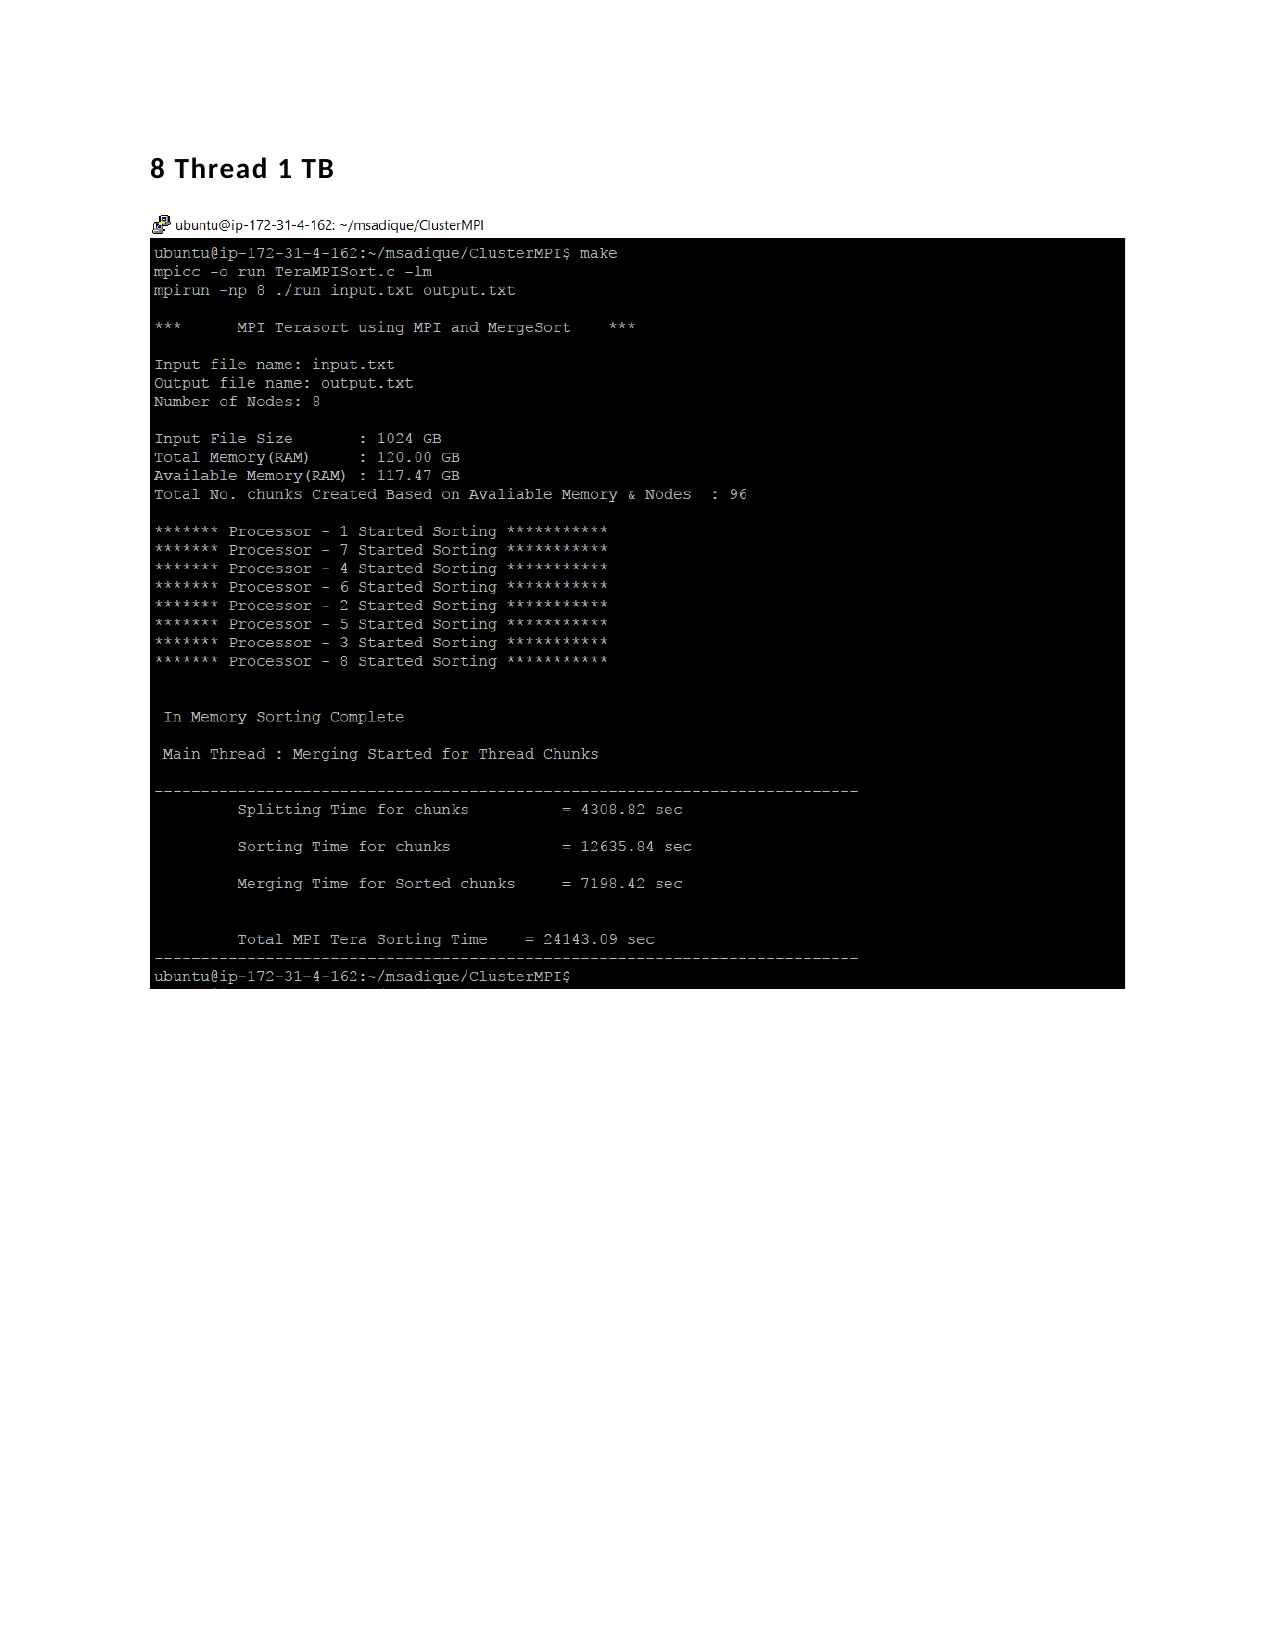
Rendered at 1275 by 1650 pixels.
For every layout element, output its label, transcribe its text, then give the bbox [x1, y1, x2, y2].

picture [150, 211, 1125, 989]
text 8 Thread 1 TB [150, 150, 1125, 186]
